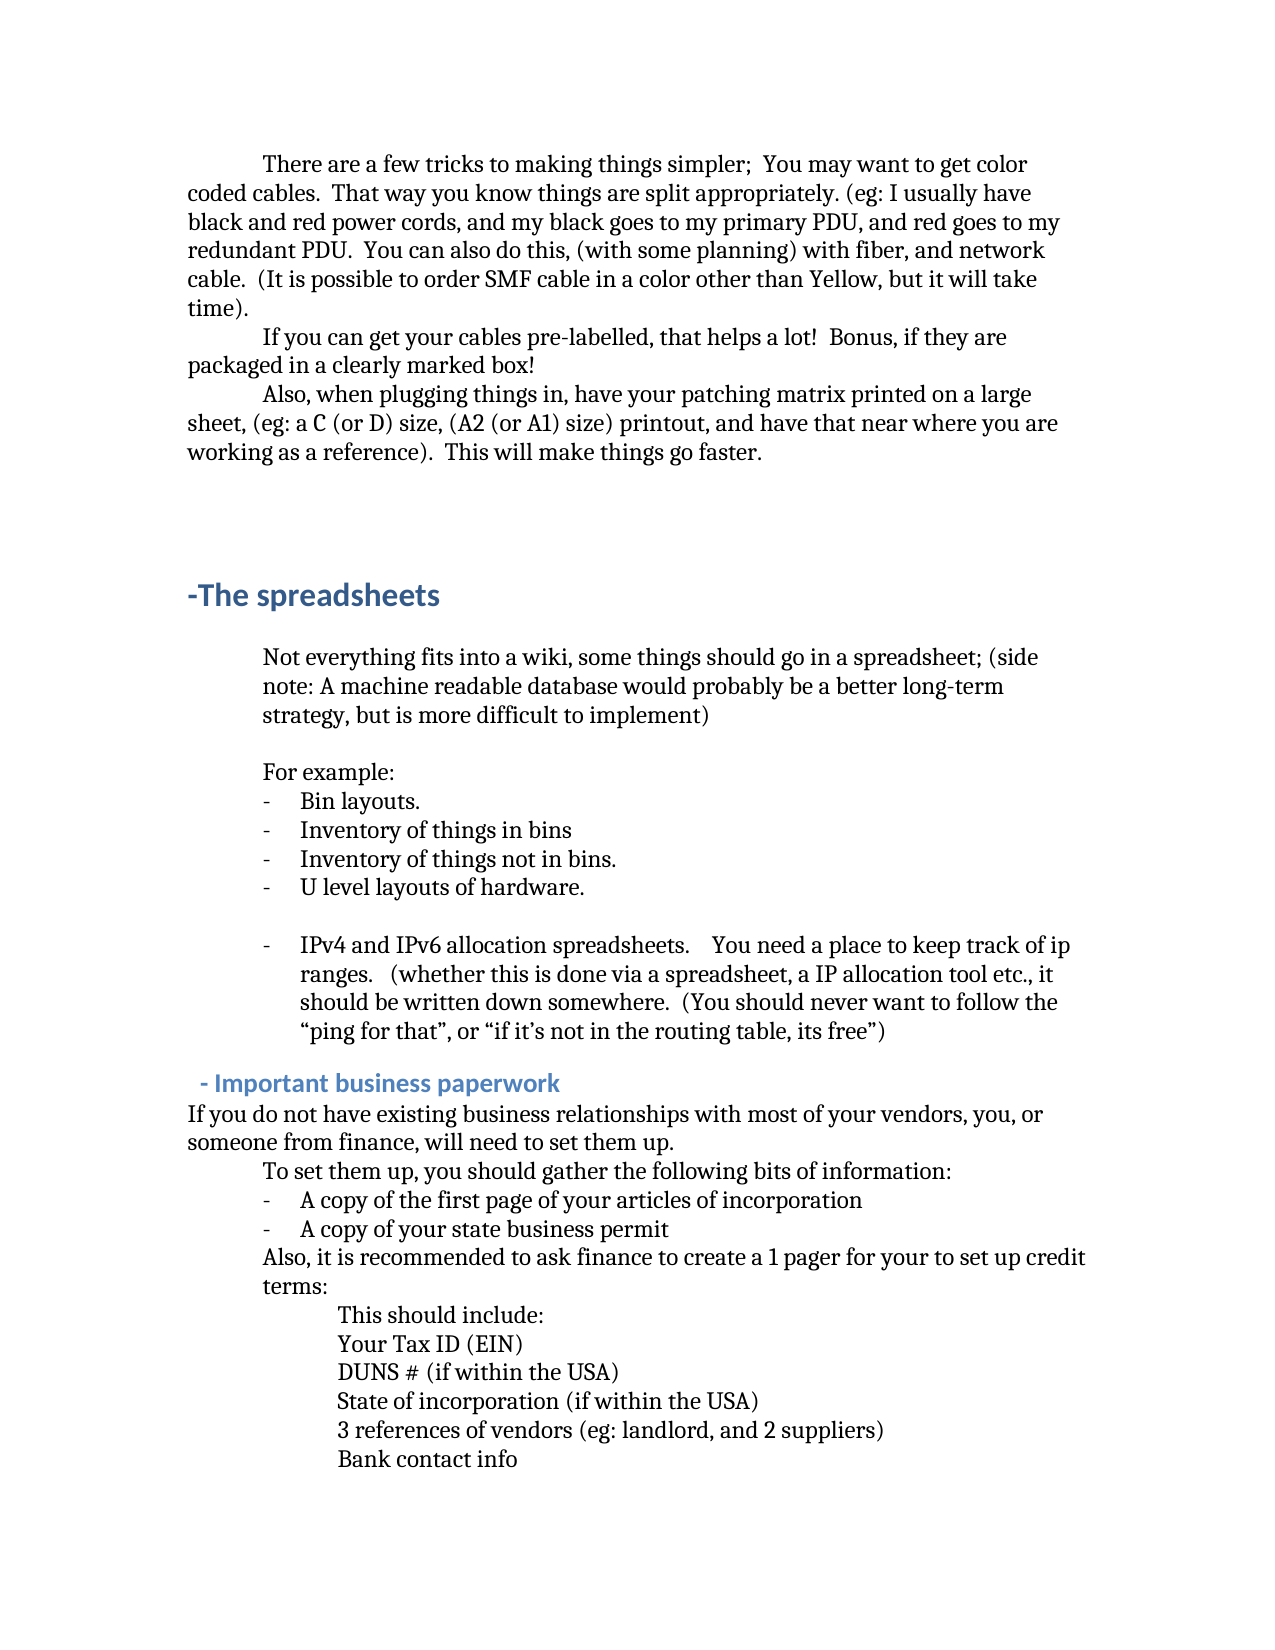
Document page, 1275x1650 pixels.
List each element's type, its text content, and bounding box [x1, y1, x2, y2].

text State of incorporation (if within the USA) [262, 1387, 1087, 1416]
subtitle -The spreadsheets [187, 574, 1087, 614]
text There are a few tricks to making things simpler; You may want to get color coded cables. That way you know things are split appropriately. (eg: I usually have black and red power cords, and my black goes to my primary PDU, and red goes to my redundant PDU. You can also do this, (with some planning) with fiber, and network cable. (It is possible to order SMF cable in a color other than Yellow, but it will take time). [187, 150, 1087, 322]
text DUNS # (if within the USA) [262, 1358, 1087, 1387]
list Inventory of things in bins [262, 816, 1087, 844]
list U level layouts of hardware. [262, 873, 1087, 902]
text For example: [262, 758, 1087, 787]
list Inventory of things not in bins. [262, 844, 1087, 873]
list Bin layouts. [262, 787, 1087, 816]
text If you can get your cables pre-labelled, that helps a lot! Bonus, if they are packaged in a clearly marked box! [187, 322, 1087, 380]
text Your Tax ID (EIN) [262, 1329, 1087, 1358]
subtitle - Important business paperwork [187, 1067, 1087, 1099]
text 3 references of vendors (eg: landlord, and 2 suppliers) [262, 1416, 1087, 1444]
text Not everything fits into a wiki, some things should go in a spreadsheet; (side note: A machine readable database would probably be a better long-term strategy, but is more difficult to implement) [262, 643, 1087, 729]
text Also, it is recommended to ask finance to create a 1 pager for your to set up credit terms: [262, 1243, 1087, 1301]
text If you do not have existing business relationships with most of your vendors, you, or someone from finance, will need to set them up. [187, 1099, 1087, 1157]
text To set them up, you should gather the following bits of information: [187, 1157, 1087, 1186]
text This should include: [262, 1301, 1087, 1329]
list IPv4 and IPv6 allocation spreadsheets. You need a place to keep track of ip ranges. (whether this is done via a spreadsheet, a IP allocation tool etc., it should be written down somewhere. (You should never want to follow the “ping for that”, or “if it’s not in the routing table, its free”) [262, 931, 1087, 1046]
list A copy of the first page of your articles of incorporation [262, 1186, 1087, 1214]
list A copy of your state business permit [262, 1214, 1087, 1243]
text Also, when plugging things in, have your patching matrix printed on a large sheet, (eg: a C (or D) size, (A2 (or A1) size) printout, and have that near where you are working as a reference). This will make things go faster. [187, 380, 1087, 466]
text Bank contact info [262, 1444, 1087, 1473]
